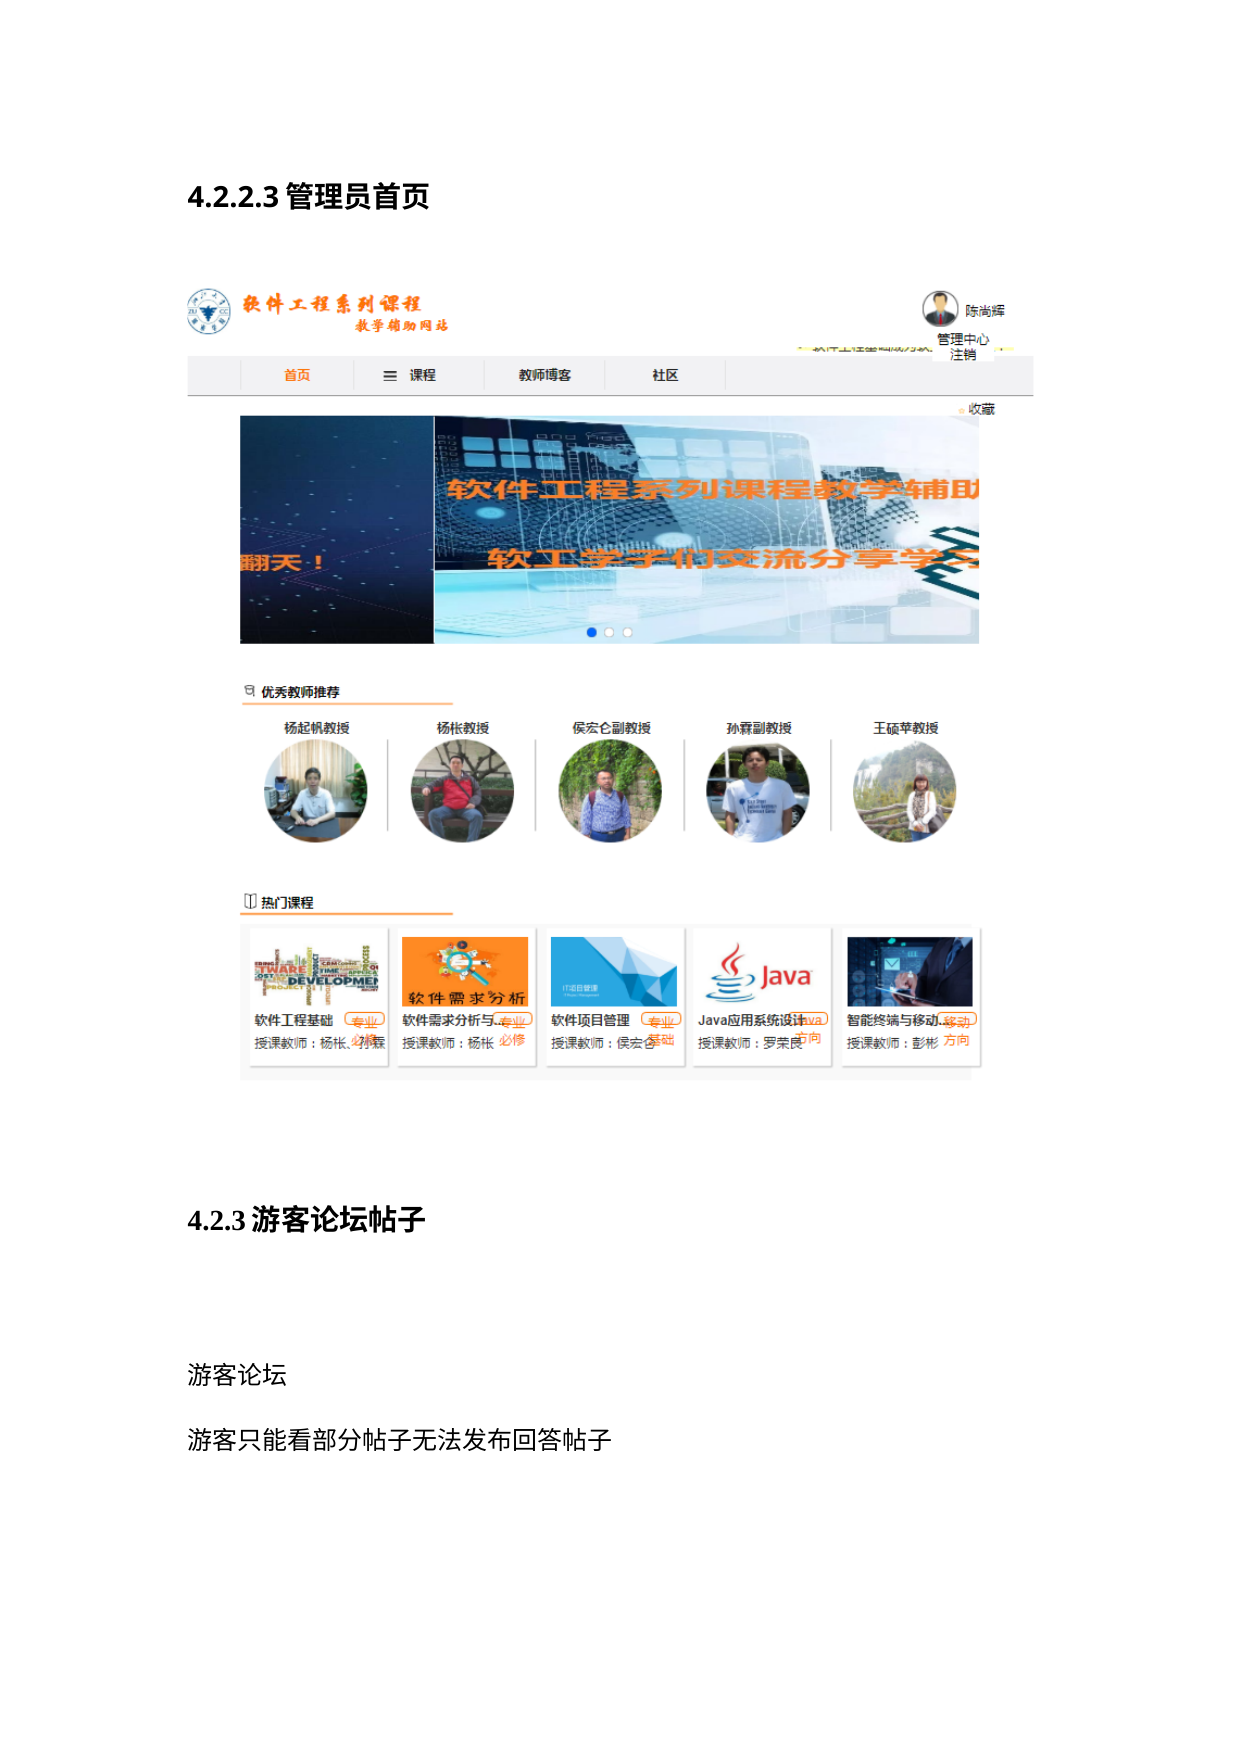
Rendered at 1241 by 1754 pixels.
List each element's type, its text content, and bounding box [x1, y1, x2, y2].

picture [187, 280, 1053, 1139]
subtitle 4.2.3游客论坛帖子 [187, 1185, 1053, 1250]
text 游客论坛 [187, 1341, 1053, 1406]
subtitle 4.2.2.3管理员首页 [187, 162, 1053, 227]
text 游客只能看部分帖子无法发布回答帖子 [187, 1406, 1053, 1471]
